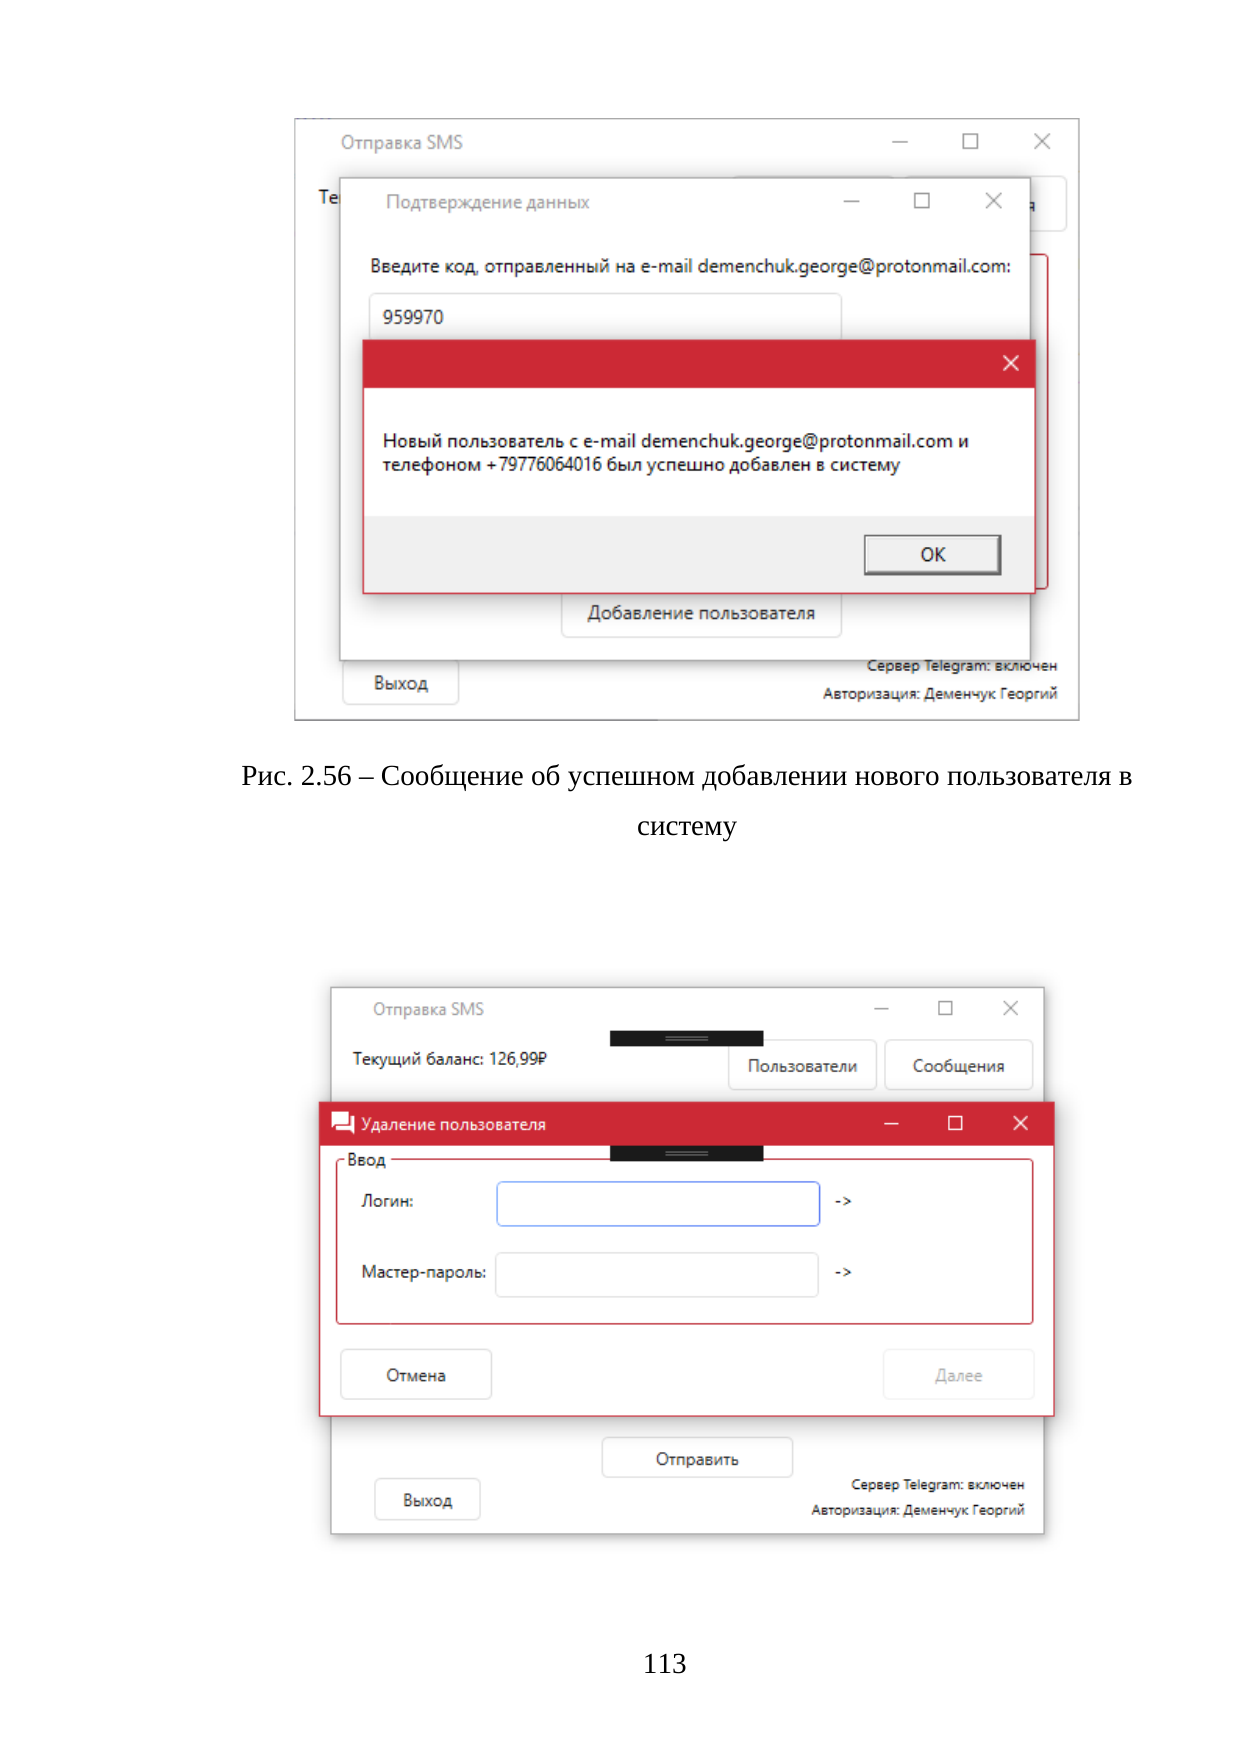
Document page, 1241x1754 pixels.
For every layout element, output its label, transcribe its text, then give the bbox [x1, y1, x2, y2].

picture [294, 118, 1080, 721]
picture [275, 950, 1098, 1576]
text Рис. 2.56 – Сообщение об успешном добавлении нового пользователя в систему [222, 758, 1152, 842]
